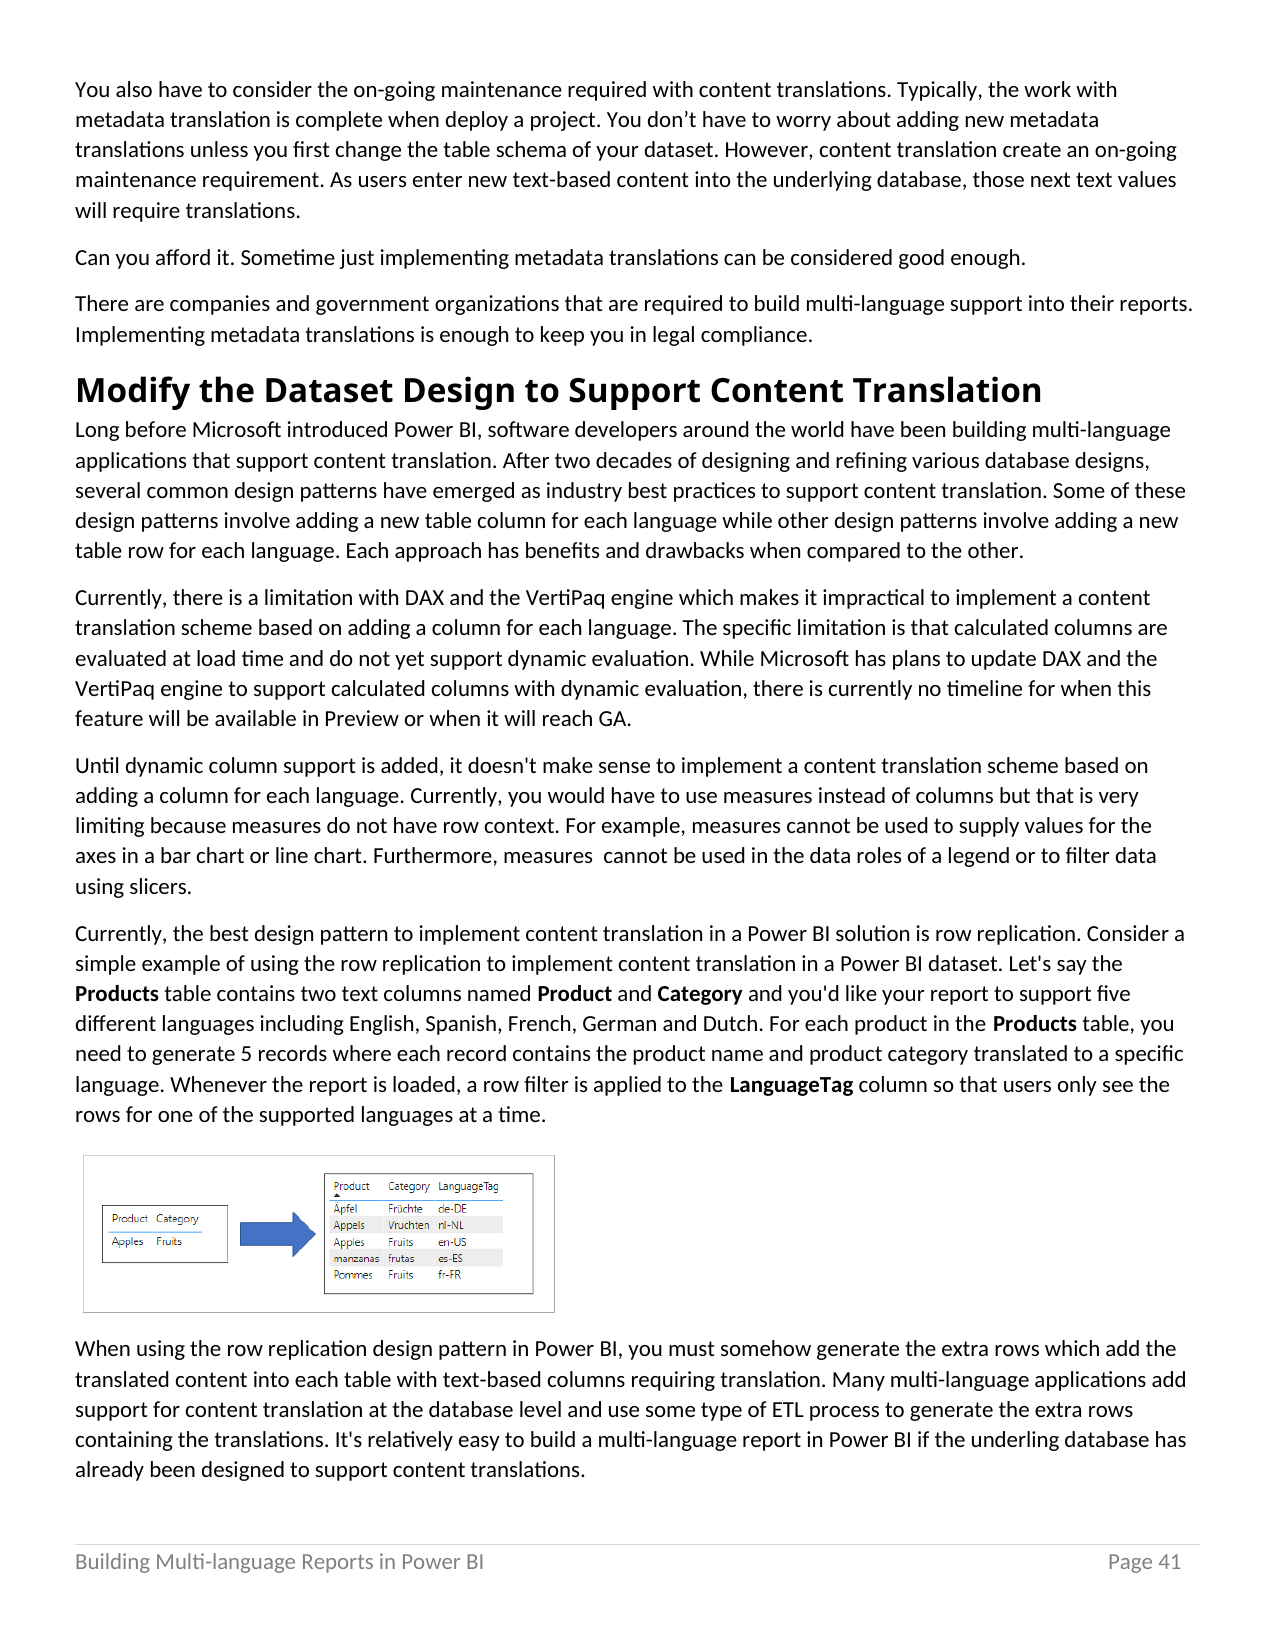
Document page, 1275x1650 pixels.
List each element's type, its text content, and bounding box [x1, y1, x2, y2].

picture [75, 1146, 560, 1316]
text There are companies and government organizations that are required to build multi-language support into their reports. Implementing metadata translations is enough to keep you in legal compliance. [75, 289, 1200, 348]
text Currently, there is a limitation with DAX and the VertiPaq engine which makes it impractical to implement a content translation scheme based on adding a column for each language. The specific limitation is that calculated columns are evaluated at load time and do not yet support dynamic evaluation. While Microsoft has plans to update DAX and the VertiPaq engine to support calculated columns with dynamic evaluation, there is currently no timeline for when this feature will be available in Preview or when it will reach GA. [75, 583, 1200, 732]
text Until dynamic column support is added, it doesn't make sense to implement a content translation scheme based on adding a column for each language. Currently, you would have to use measures instead of columns but that is very limiting because measures do not have row context. For example, measures cannot be used to supply values for the axes in a bar chart or line chart. Furthermore, measures cannot be used in the data roles of a legend or to filter data using slicers. [75, 751, 1200, 900]
text Currently, the best design pattern to implement content translation in a Power BI solution is row replication. Consider a simple example of using the row replication to implement content translation in a Power BI dataset. Let's say the Products table contains two text columns named Product and Category and you'd like your report to support five different languages including English, Spanish, French, German and Dutch. For each product in the Products table, you need to generate 5 records where each record contains the product name and product category translated to a specific language. Whenever the report is loaded, a row filter is applied to the LanguageTag column so that users only see the rows for one of the supported languages at a time. [75, 919, 1200, 1128]
text You also have to consider the on-going maintenance required with content translations. Typically, the work with metadata translation is complete when deploy a project. You don’t have to worry about adding new metadata translations unless you first change the table schema of your dataset. However, content translation create an on-going maintenance requirement. As users enter new text-based content into the underlying database, those next text values will require translations. [75, 75, 1200, 224]
text Long before Microsoft introduced Power BI, software developers around the world have been building multi-language applications that support content translation. After two decades of designing and refining various database designs, several common design patterns have emerged as industry best practices to support content translation. Some of these design patterns involve adding a new table column for each language while other design patterns involve adding a new table row for each language. Each approach has benefits and drawbacks when compared to the other. [75, 416, 1200, 564]
text Can you afford it. Sometime just implementing metadata translations can be considered good enough. [75, 243, 1200, 271]
text When using the row replication design pattern in Power BI, you must somehow generate the extra rows which add the translated content into each table with text-based columns requiring translation. Many multi-language applications add support for content translation at the database level and use some type of ETL process to generate the extra rows containing the translations. It's relatively easy to build a multi-language report in Power BI if the underling database has already been designed to support content translations. [75, 1334, 1200, 1483]
subtitle Modify the Dataset Design to Support Content Translation [75, 367, 1200, 412]
